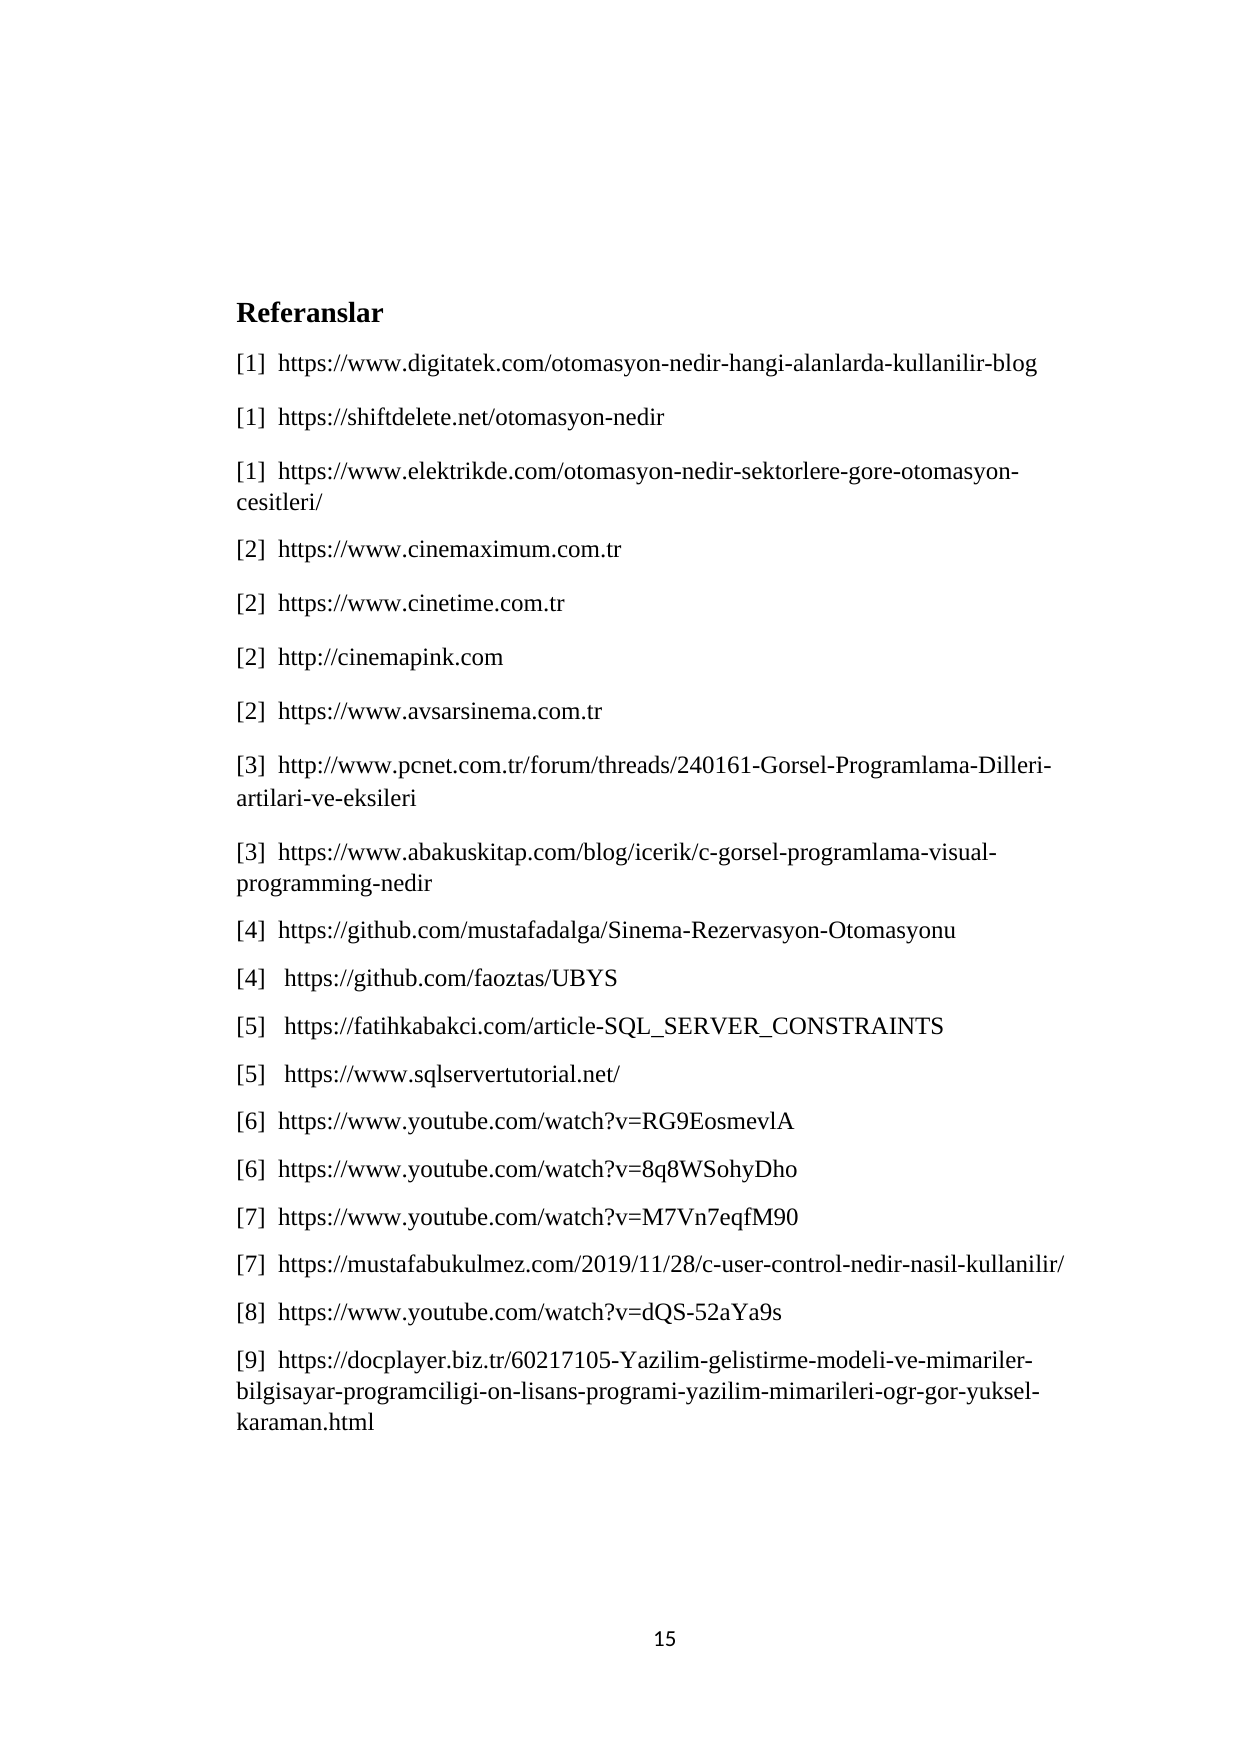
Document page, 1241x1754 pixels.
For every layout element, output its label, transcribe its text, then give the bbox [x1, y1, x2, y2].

text [6] https://www.youtube.com/watch?v=RG9EosmevlA [236, 1106, 1092, 1135]
text [2] https://www.avsarsinema.com.tr [236, 696, 1092, 725]
text [7] https://www.youtube.com/watch?v=M7Vn7eqfM90 [236, 1202, 1092, 1231]
text [4] https://github.com/faoztas/UBYS [236, 963, 1092, 992]
text [1] https://www.elektrikde.com/otomasyon-nedir-sektorlere-gore-otomasyon-cesitleri/ [236, 456, 1092, 516]
text [1] https://shiftdelete.net/otomasyon-nedir [236, 402, 1092, 431]
text Referanslar [236, 295, 1092, 329]
text [2] https://www.cinetime.com.tr [236, 588, 1092, 617]
text [5] https://www.sqlservertutorial.net/ [236, 1059, 1092, 1087]
text [6] https://www.youtube.com/watch?v=8q8WSohyDho [236, 1154, 1092, 1183]
text [7] https://mustafabukulmez.com/2019/11/28/c-user-control-nedir-nasil-kullanilir/ [236, 1249, 1092, 1278]
text [3] http://www.pcnet.com.tr/forum/threads/240161-Gorsel-Programlama-Dilleri-artilari-ve-eksileri [236, 750, 1092, 812]
text [1] https://www.digitatek.com/otomasyon-nedir-hangi-alanlarda-kullanilir-blog [236, 348, 1092, 377]
text [2] https://www.cinemaximum.com.tr [236, 534, 1092, 563]
text [9] https://docplayer.biz.tr/60217105-Yazilim-gelistirme-modeli-ve-mimariler-bilgisayar-programciligi-on-lisans-programi-yazilim-mimarileri-ogr-gor-yuksel-karaman.html [236, 1345, 1092, 1436]
text [5] https://fatihkabakci.com/article-SQL_SERVER_CONSTRAINTS [236, 1011, 1092, 1040]
text [8] https://www.youtube.com/watch?v=dQS-52aYa9s [236, 1297, 1092, 1326]
text [2] http://cinemapink.com [236, 642, 1092, 671]
text [4] https://github.com/mustafadalga/Sinema-Rezervasyon-Otomasyonu [236, 916, 1092, 944]
text [3] https://www.abakuskitap.com/blog/icerik/c-gorsel-programlama-visual-programming-nedir [236, 837, 1092, 897]
